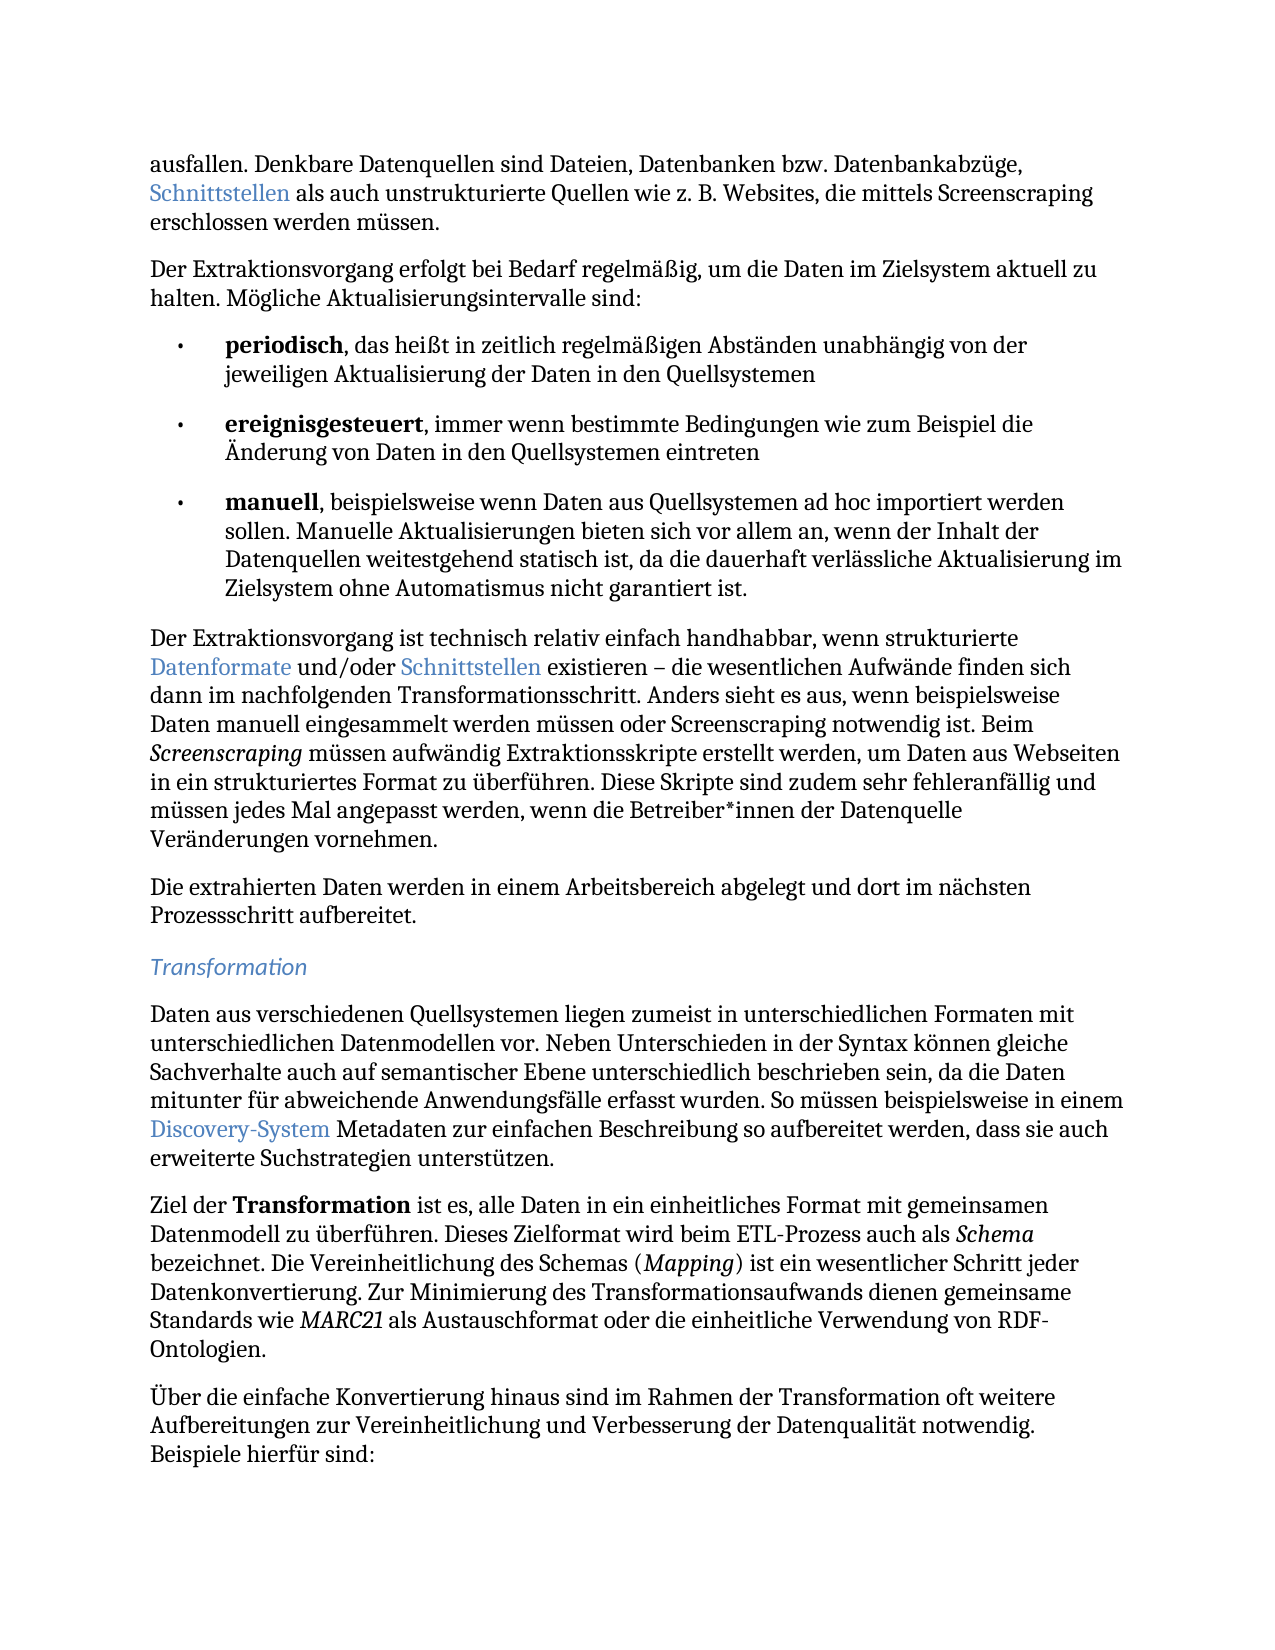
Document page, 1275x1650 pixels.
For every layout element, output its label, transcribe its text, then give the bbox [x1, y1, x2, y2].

text Der Extraktionsvorgang ist technisch relativ einfach handhabbar, wenn strukturierte Datenformate und/oder Schnittstellen existieren – die wesentlichen Aufwände finden sich dann im nachfolgenden Transformationsschritt. Anders sieht es aus, wenn beispielsweise Daten manuell eingesammelt werden müssen oder Screenscraping notwendig ist. Beim Screenscraping müssen aufwändig Extraktionsskripte erstellt werden, um Daten aus Webseiten in ein strukturiertes Format zu überführen. Diese Skripte sind zudem sehr fehleranfällig und müssen jedes Mal angepasst werden, wenn die Betreiber*innen der Datenquelle Veränderungen vornehmen. [150, 624, 1125, 854]
list periodisch, das heißt in zeitlich regelmäßigen Abständen unabhängig von der jeweiligen Aktualisierung der Daten in den Quellsystemen [175, 331, 1125, 389]
list manuell, beispielsweise wenn Daten aus Quellsystemen ad hoc importiert werden sollen. Manuelle Aktualisierungen bieten sich vor allem an, wenn der Inhalt der Datenquellen weitestgehend statisch ist, da die dauerhaft verlässliche Aktualisierung im Zielsystem ohne Automatismus nicht garantiert ist. [175, 488, 1125, 603]
text Die extrahierten Daten werden in einem Arbeitsbereich abgelegt und dort im nächsten Prozessschritt aufbereitet. [150, 872, 1125, 930]
subtitle Transformation [150, 951, 1125, 981]
text Ziel der Transformation ist es, alle Daten in ein einheitliches Format mit gemeinsamen Datenmodell zu überführen. Dieses Zielformat wird beim ETL-Prozess auch als Schema bezeichnet. Die Vereinheitlichung des Schemas (Mapping) ist ein wesentlicher Schritt jeder Datenkonvertierung. Zur Minimierung des Transformationsaufwands dienen gemeinsame Standards wie MARC21 als Austauschformat oder die einheitliche Verwendung von RDF-Ontologien. [150, 1191, 1125, 1364]
text Über die einfache Konvertierung hinaus sind im Rahmen der Transformation oft weitere Aufbereitungen zur Vereinheitlichung und Verbesserung der Datenqualität notwendig. Beispiele hierfür sind: [150, 1383, 1125, 1469]
text Daten aus verschiedenen Quellsystemen liegen zumeist in unterschiedlichen Formaten mit unterschiedlichen Datenmodellen vor. Neben Unterschieden in der Syntax können gleiche Sachverhalte auch auf semantischer Ebene unterschiedlich beschrieben sein, da die Daten mitunter für abweichende Anwendungsfälle erfasst wurden. So müssen beispielsweise in einem Discovery-System Metadaten zur einfachen Beschreibung so aufbereitet werden, dass sie auch erweiterte Suchstrategien unterstützen. [150, 1000, 1125, 1173]
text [150, 150, 1125, 236]
list ereignisgesteuert, immer wenn bestimmte Bedingungen wie zum Beispiel die Änderung von Daten in den Quellsystemen eintreten [175, 409, 1125, 467]
text Der Extraktionsvorgang erfolgt bei Bedarf regelmäßig, um die Daten im Zielsystem aktuell zu halten. Mögliche Aktualisierungsintervalle sind: [150, 255, 1125, 312]
